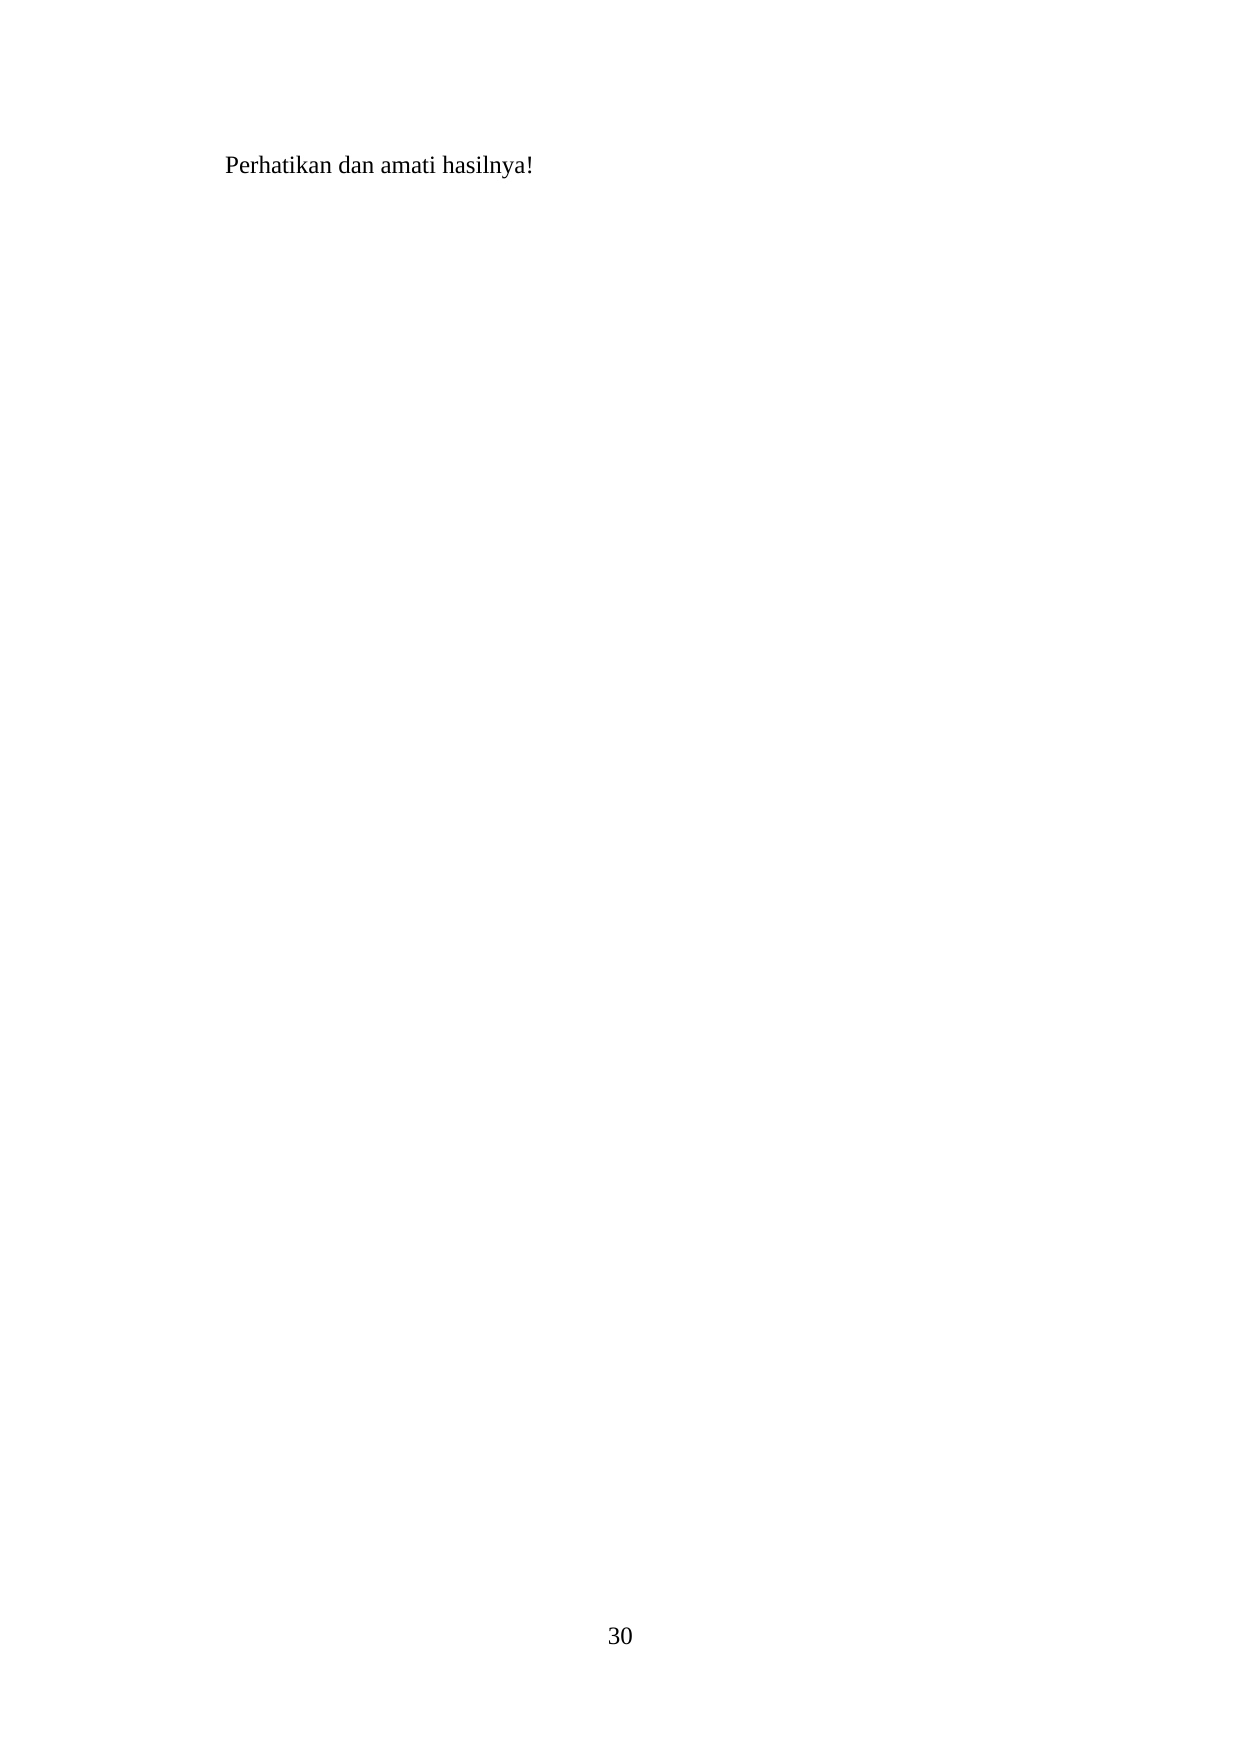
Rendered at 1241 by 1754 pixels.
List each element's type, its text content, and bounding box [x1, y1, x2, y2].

list Perhatikan dan amati hasilnya! [225, 150, 1090, 179]
